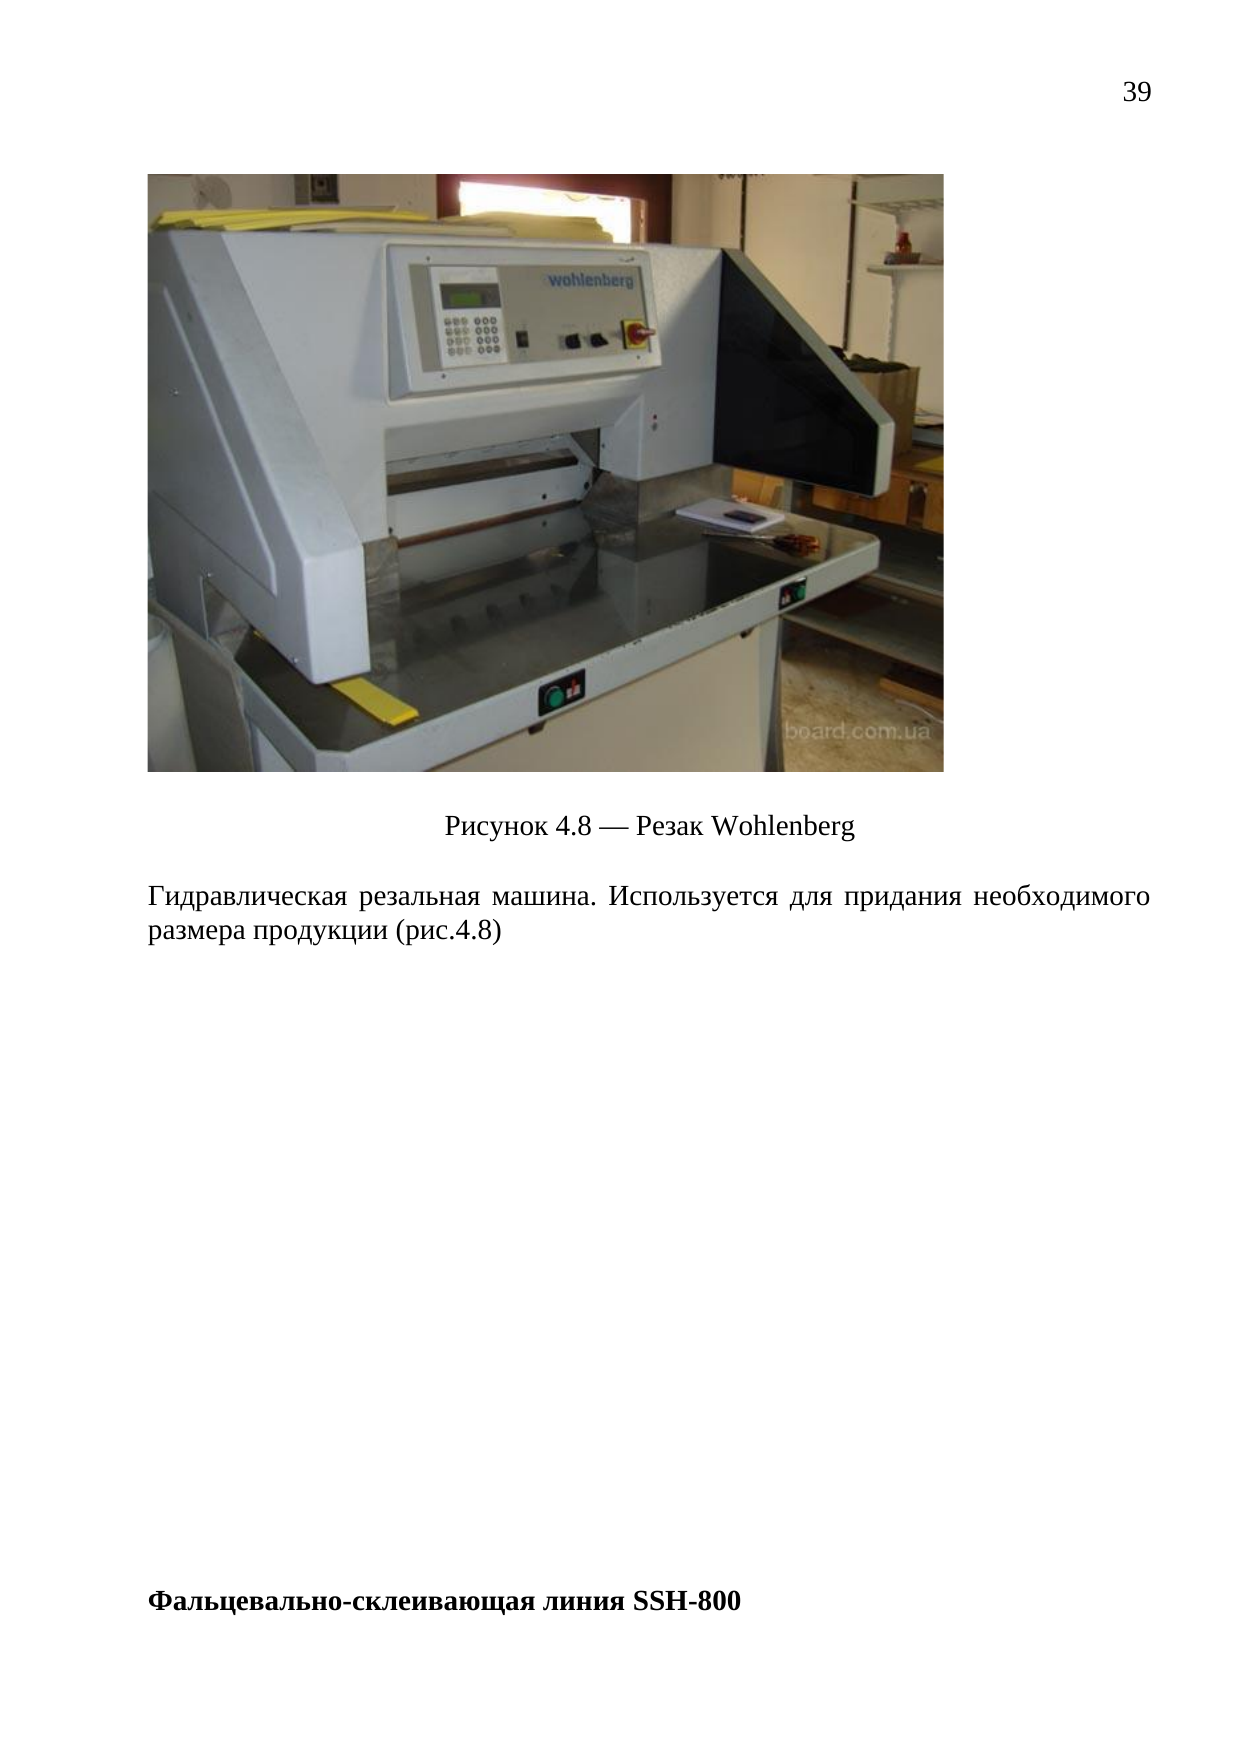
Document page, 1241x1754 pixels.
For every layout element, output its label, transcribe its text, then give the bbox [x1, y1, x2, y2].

text Гидравлическая резальная машина. Используется для придания необходимого размера продукции (рис.4.8) [148, 878, 1152, 945]
picture [147, 174, 944, 772]
text Рисунок 4.8 — Резак Wohlenberg [148, 808, 1152, 842]
text Фальцевально-склеивающая линия SSH-800 [148, 1583, 1152, 1616]
